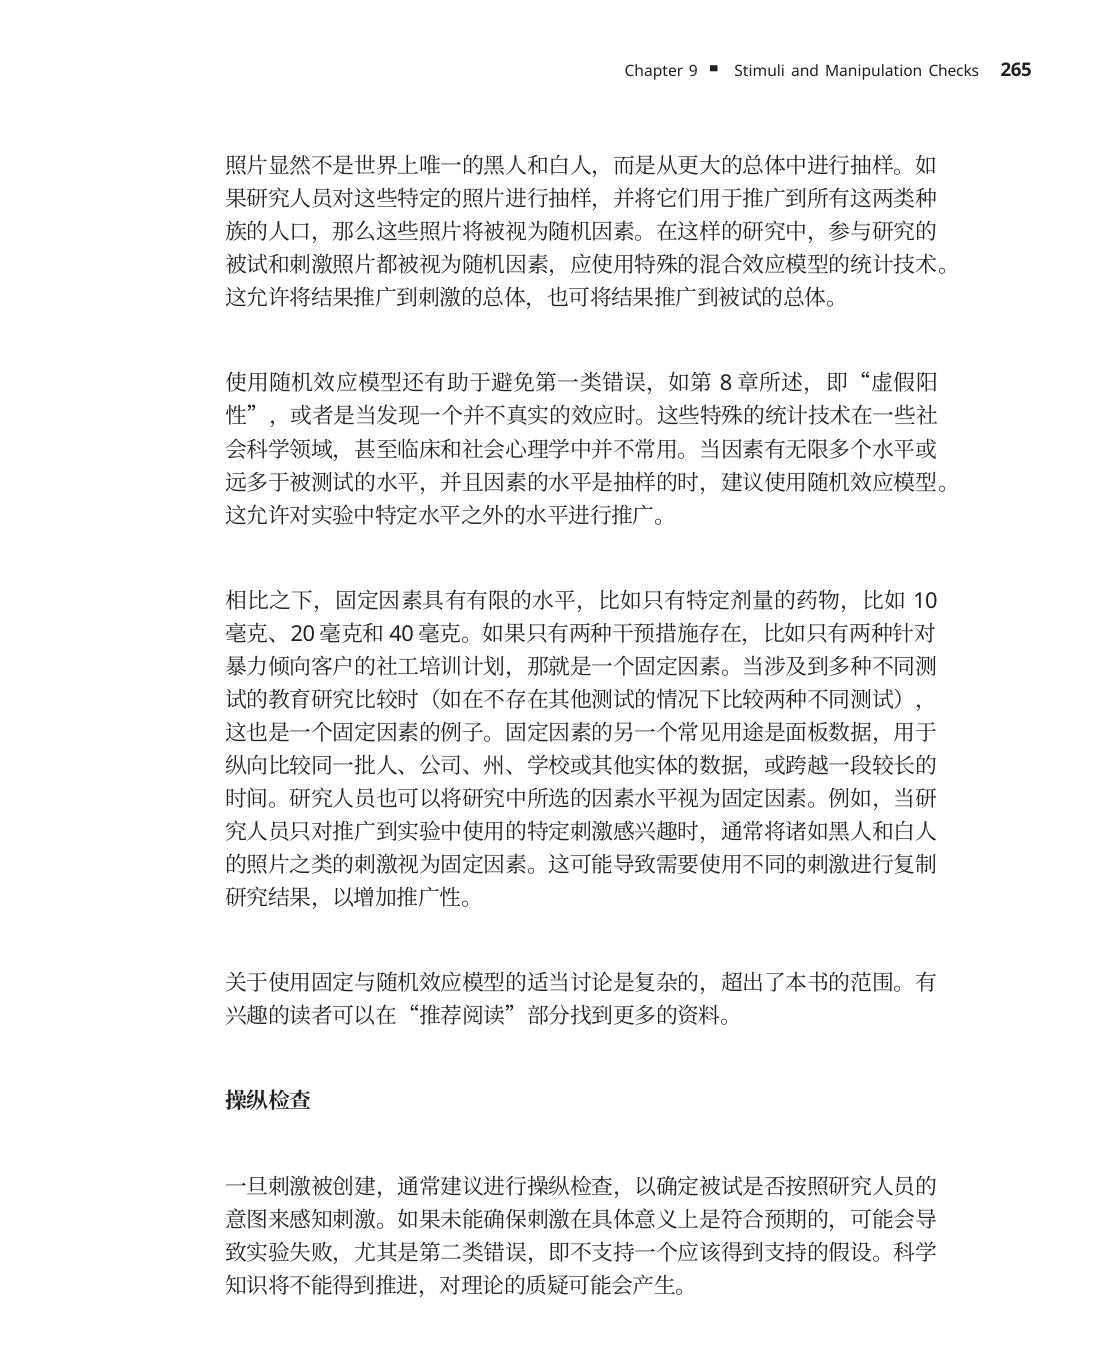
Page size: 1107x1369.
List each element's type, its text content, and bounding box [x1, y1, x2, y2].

text 一旦刺激被创建，通常建议进行操纵检查，以确定被试是否按照研究人员的意图来感知刺激。如果未能确保刺激在具体意义上是符合预期的，可能会导致实验失败，尤其是第二类错误，即不支持一个应该得到支持的假设。科学知识将不能得到推进，对理论的质疑可能会产生。 [225, 1169, 938, 1299]
text 操纵检查 [225, 1084, 938, 1115]
text 照片显然不是世界上唯一的黑人和白人，而是从更大的总体中进行抽样。如果研究人员对这些特定的照片进行抽样，并将它们用于推广到所有这两类种族的人口，那么这些照片将被视为随机因素。在这样的研究中，参与研究的被试和刺激照片都被视为随机因素，应使用特殊的混合效应模型的统计技术。这允许将结果推广到刺激的总体，也可将结果推广到被试的总体。 [225, 148, 938, 312]
text 使用随机效应模型还有助于避免第一类错误，如第8章所述，即“虚假阳性”，或者是当发现一个并不真实的效应时。这些特殊的统计技术在一些社会科学领域，甚至临床和社会心理学中并不常用。当因素有无限多个水平或远多于被测试的水平，并且因素的水平是抽样的时，建议使用随机效应模型。这允许对实验中特定水平之外的水平进行推广。 [225, 365, 938, 529]
text 关于使用固定与随机效应模型的适当讨论是复杂的，超出了本书的范围。有兴趣的读者可以在“推荐阅读”部分找到更多的资料。 [225, 965, 938, 1030]
text 相比之下，固定因素具有有限的水平，比如只有特定剂量的药物，比如10毫克、20毫克和40毫克。如果只有两种干预措施存在，比如只有两种针对暴力倾向客户的社工培训计划，那就是一个固定因素。当涉及到多种不同测试的教育研究比较时（如在不存在其他测试的情况下比较两种不同测试），这也是一个固定因素的例子。固定因素的另一个常见用途是面板数据，用于纵向比较同一批人、公司、州、学校或其他实体的数据，或跨越一段较长的时间。研究人员也可以将研究中所选的因素水平视为固定因素。例如，当研究人员只对推广到实验中使用的特定刺激感兴趣时，通常将诸如黑人和白人的照片之类的刺激视为固定因素。这可能导致需要使用不同的刺激进行复制研究结果，以增加推广性。 [225, 583, 938, 912]
